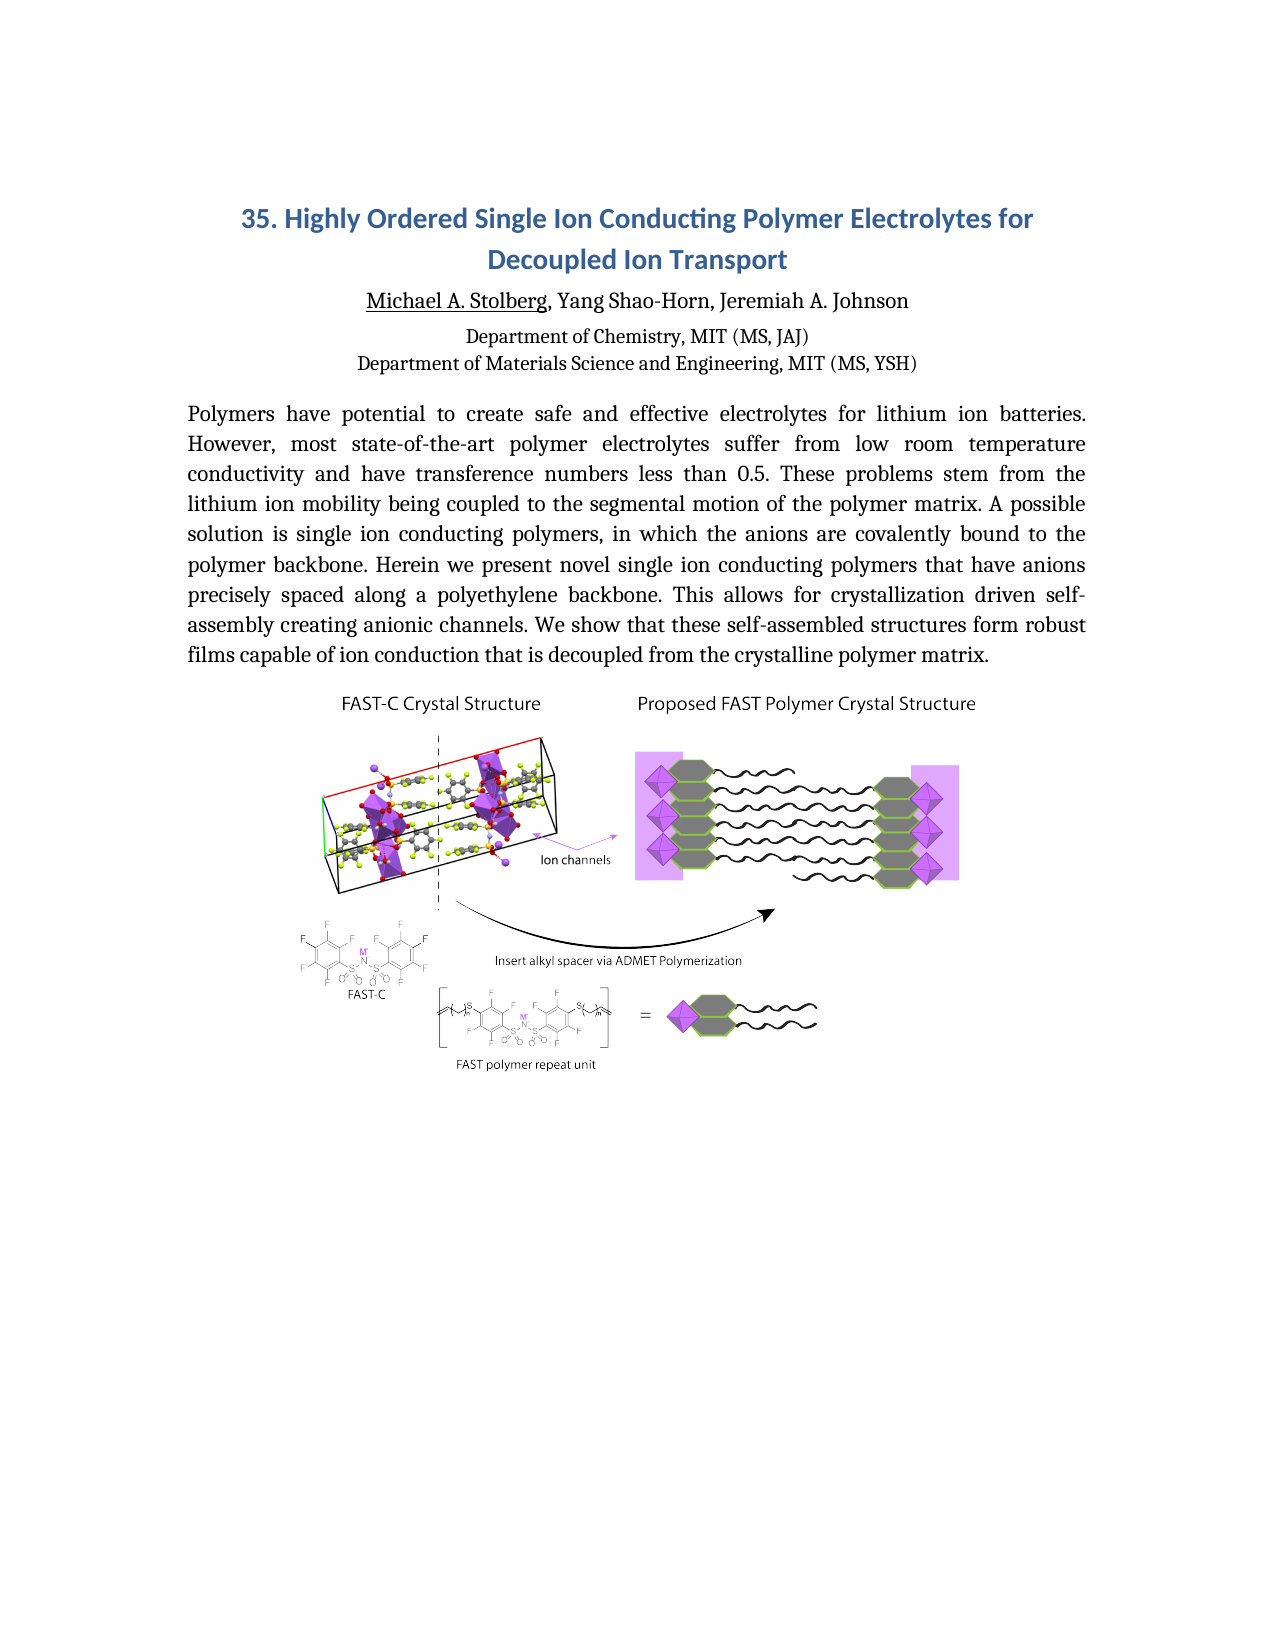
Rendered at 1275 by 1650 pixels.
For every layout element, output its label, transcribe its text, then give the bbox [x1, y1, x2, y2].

text Michael A. Stolberg, Yang Shao-Horn, Jeremiah A. Johnson [187, 288, 1087, 314]
picture [300, 693, 976, 1072]
text Department of Chemistry, MIT (MS, JAJ) Department of Materials Science and Engineering, MIT (MS, YSH) [187, 324, 1087, 376]
text Polymers have potential to create safe and effective electrolytes for lithium ion batteries. However, most state-of-the-art polymer electrolytes suffer from low room temperature conductivity and have transference numbers less than 0.5. These problems stem from the lithium ion mobility being coupled to the segmental motion of the polymer matrix. A possible solution is single ion conducting polymers, in which the anions are covalently bound to the polymer backbone. Herein we present novel single ion conducting polymers that have anions precisely spaced along a polyethylene backbone. This allows for crystallization driven self-assembly creating anionic channels. We show that these self-assembled structures form robust films capable of ion conduction that is decoupled from the crystalline polymer matrix. [187, 400, 1087, 668]
subtitle 35. Highly Ordered Single Ion Conducting Polymer Electrolytes for Decoupled Ion Transport [187, 200, 1087, 277]
